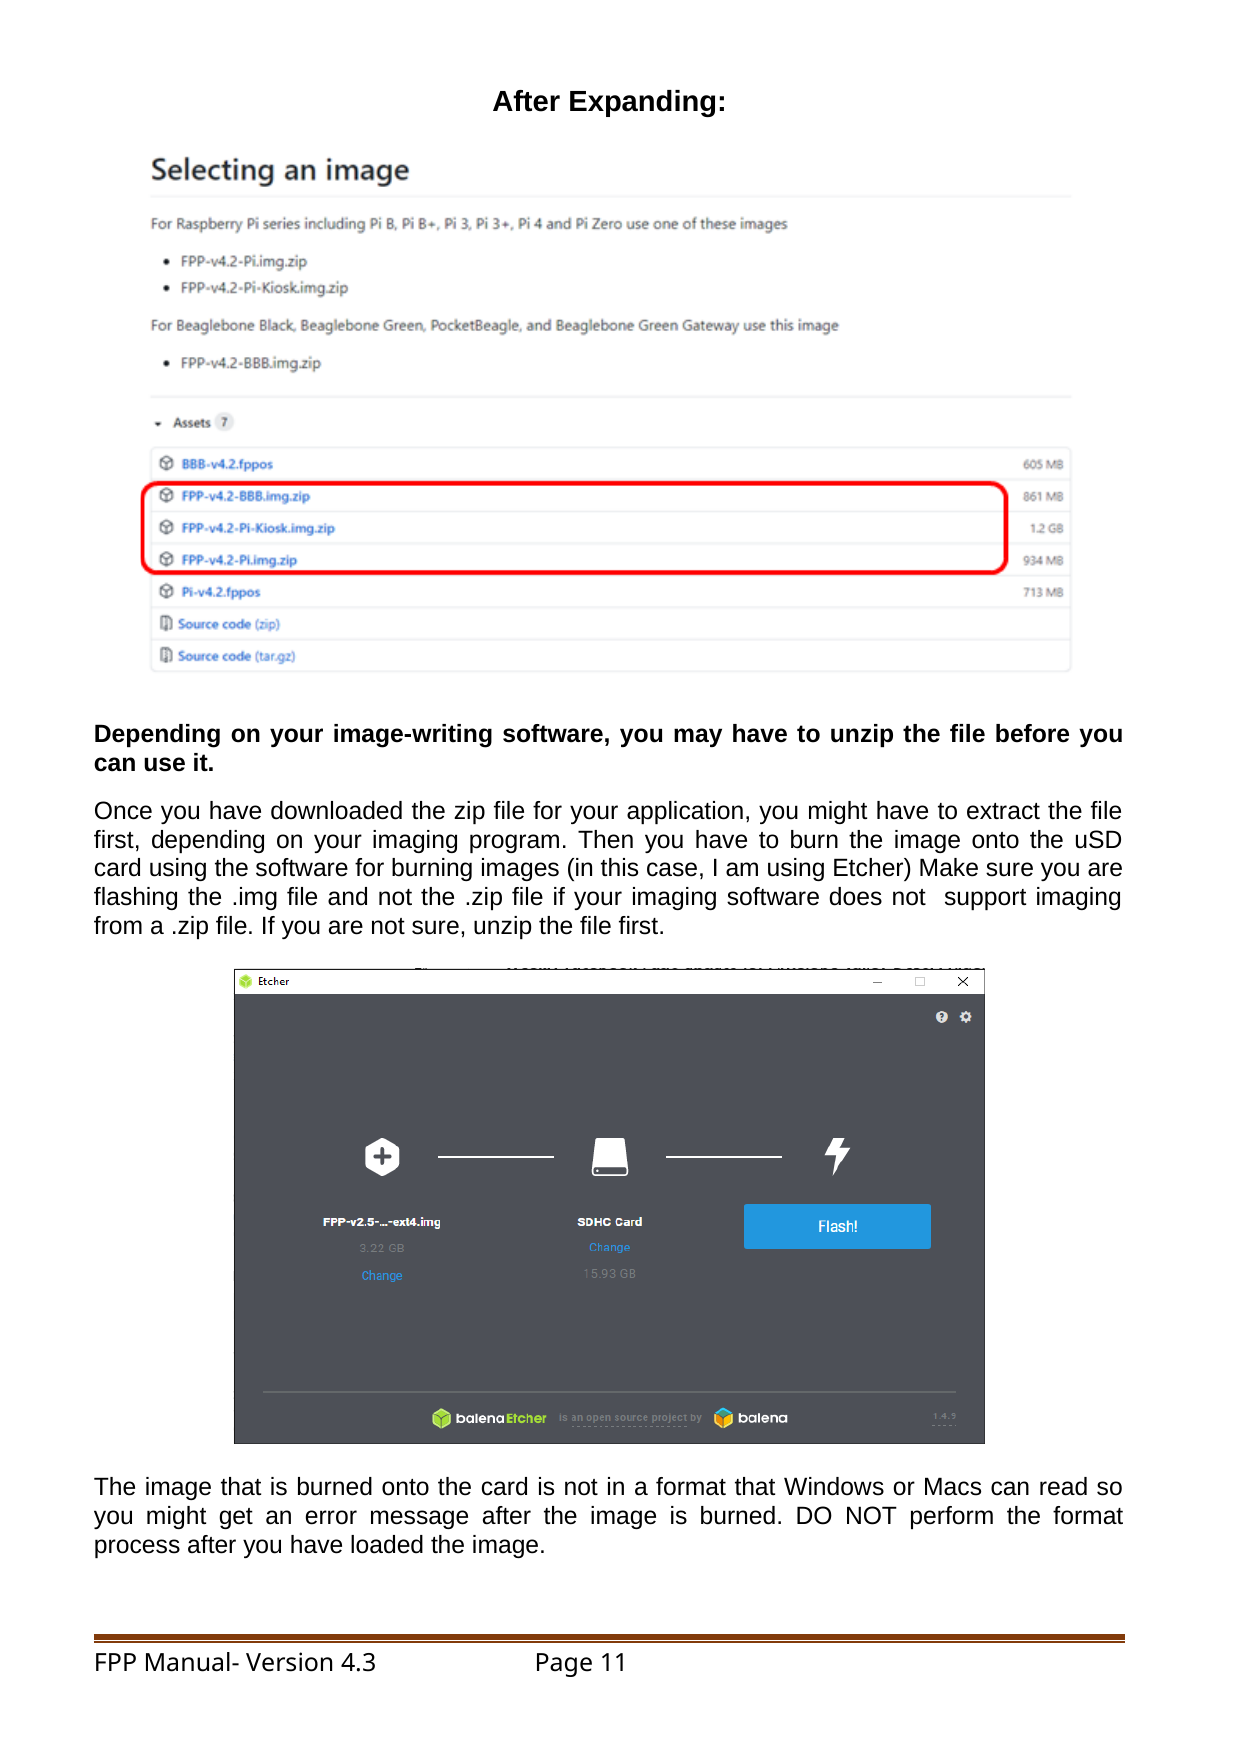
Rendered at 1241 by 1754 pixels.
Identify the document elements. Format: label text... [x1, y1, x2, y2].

text The image that is burned onto the card is not in a format that Windows or Macs can read so you might get an error message after the image is burned. DO NOT perform the format process after you have loaded the image. [94, 1472, 1125, 1558]
text After Expanding: [94, 84, 1125, 118]
text Once you have downloaded the zip file for your application, you might have to extract the file first, depending on your imaging program. Then you have to burn the image onto the uSD card using the software for burning images (in this case, I am using Etcher) Make sure you are flashing the .img file and not the .zip file if your imaging software does not support imaging from a .zip file. If you are not sure, unzip the file first. [94, 796, 1125, 940]
picture [233, 968, 985, 1444]
picture [140, 151, 1079, 691]
text Depending on your image-writing software, you may have to unzip the file before you can use it. [94, 719, 1125, 777]
